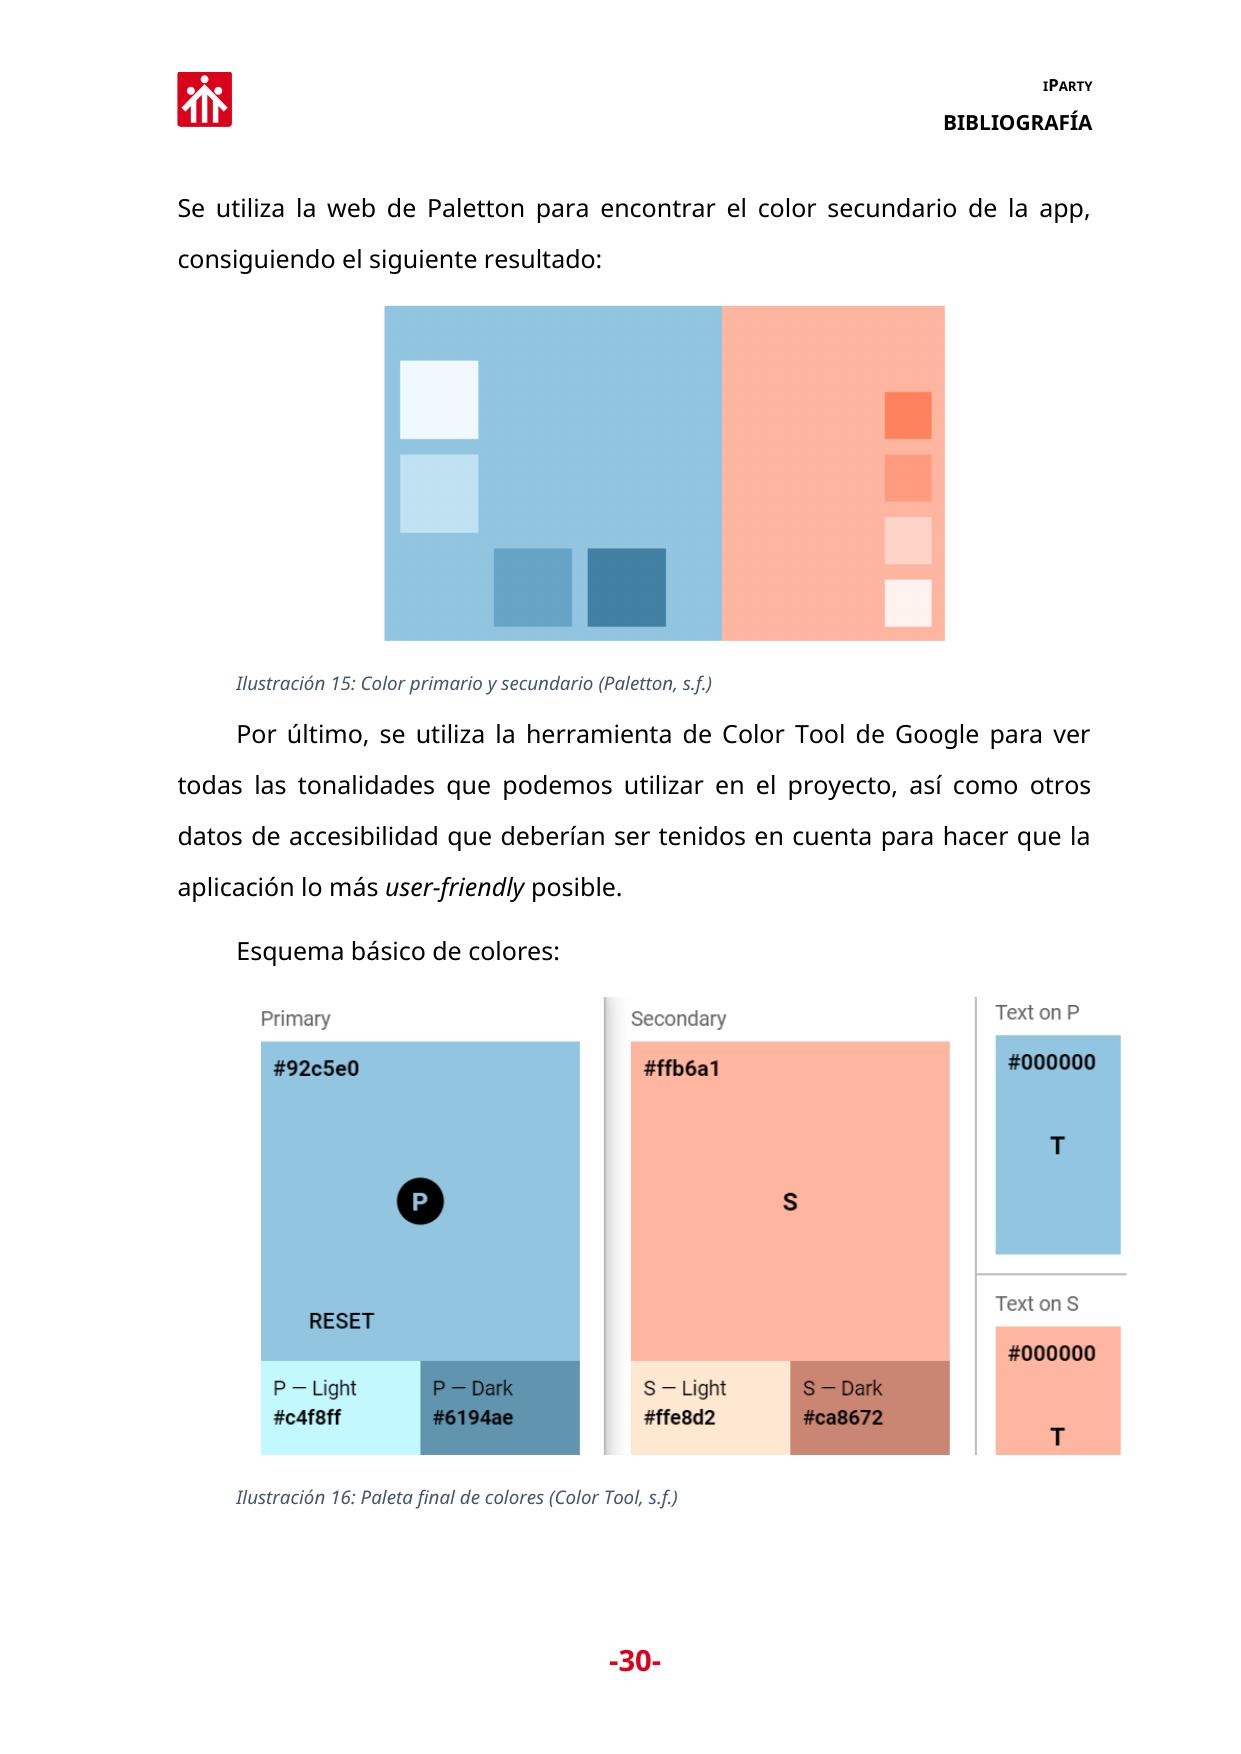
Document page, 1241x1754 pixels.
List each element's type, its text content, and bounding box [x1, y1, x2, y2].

text Por último, se utiliza la herramienta de Color Tool de Google para ver todas las tonalidades que podemos utilizar en el proyecto, así como otros datos de accesibilidad que deberían ser tenidos en cuenta para hacer que la aplicación lo más user-friendly posible. [177, 717, 1092, 904]
picture [177, 72, 232, 127]
picture [385, 306, 944, 640]
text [177, 191, 1092, 276]
text Ilustración 16: Paleta final de colores [177, 1484, 1092, 1510]
picture [236, 997, 1127, 1455]
text Ilustración 15: Color primario y secundario [177, 671, 1092, 696]
text Esquema básico de colores: [177, 933, 1092, 968]
